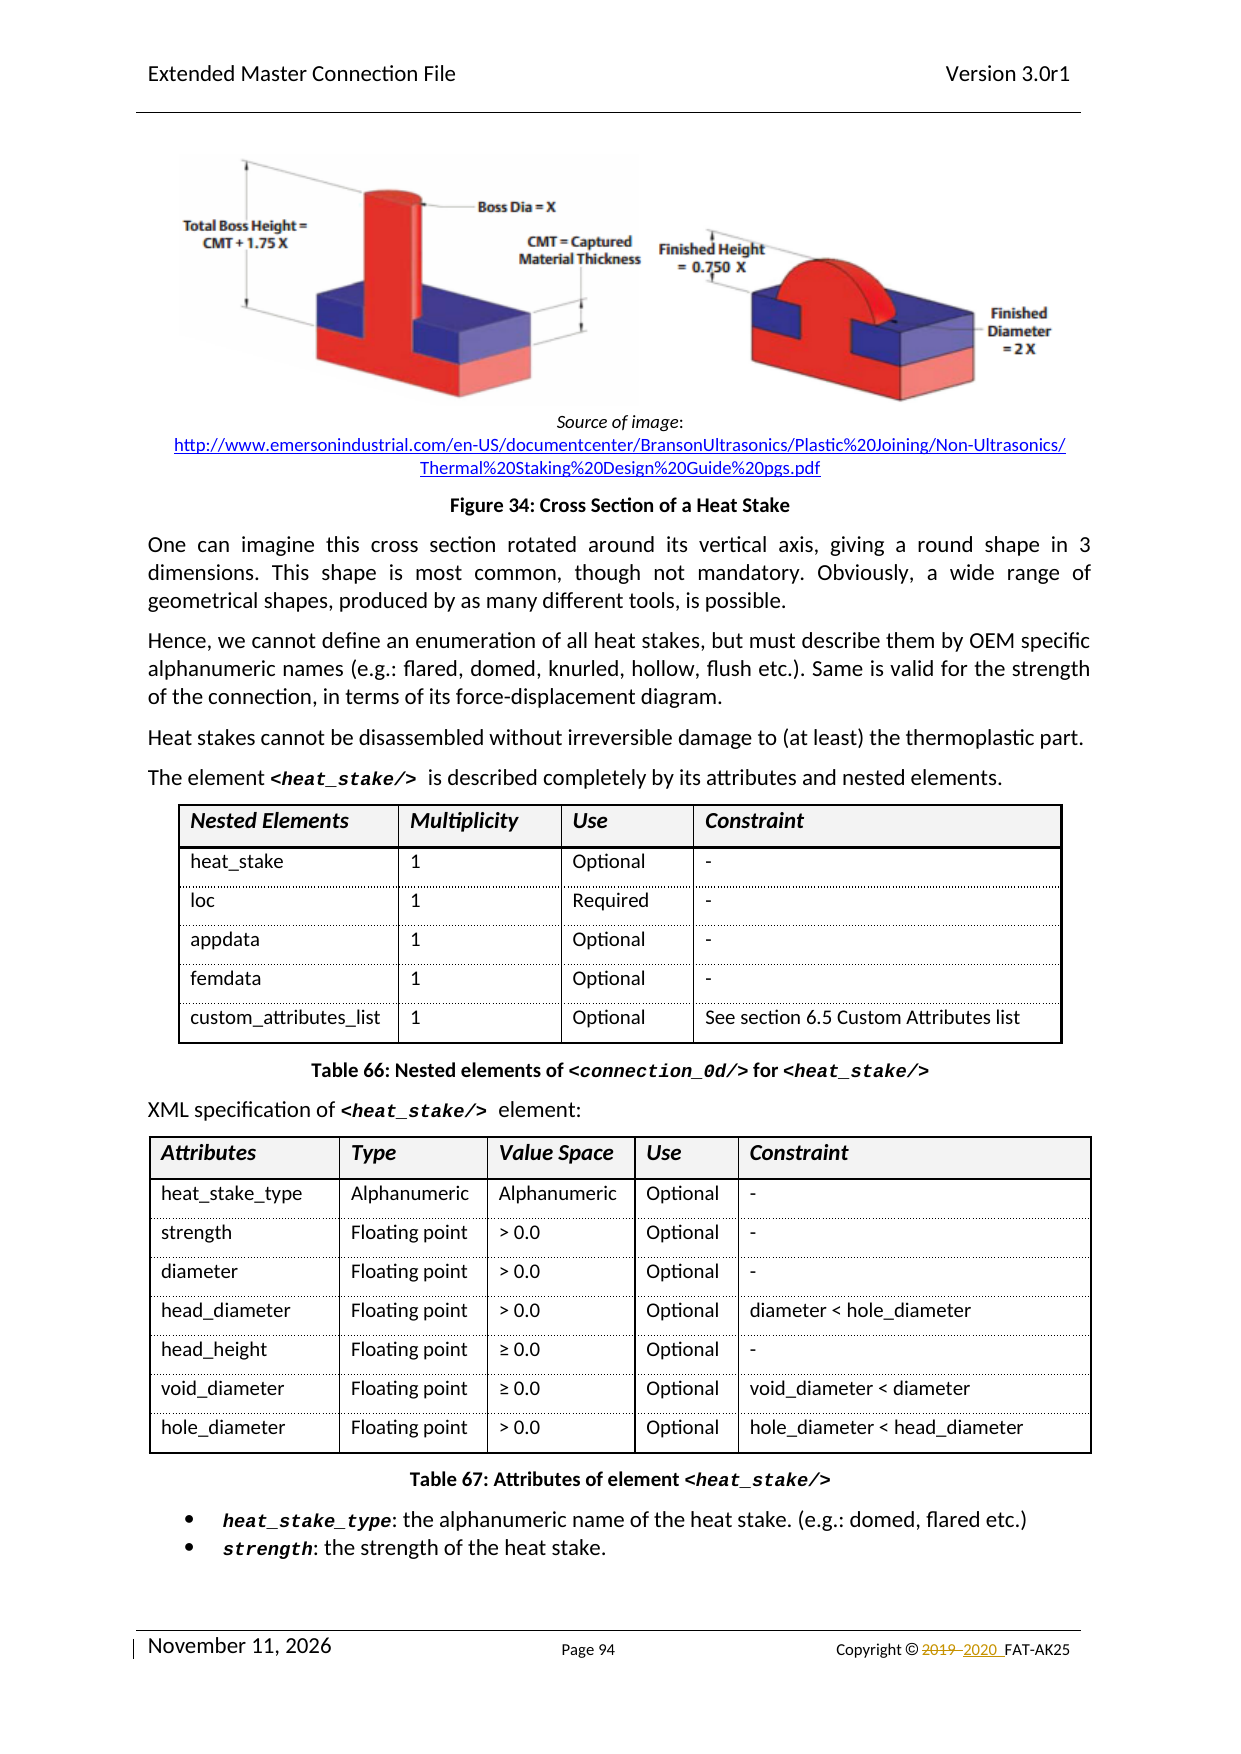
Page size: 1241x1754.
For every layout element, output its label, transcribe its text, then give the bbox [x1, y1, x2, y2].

text Hence, we cannot define an enumeration of all heat stakes, but must describe them by OEM specific alphanumeric names (e.g.: flared, domed, knurled, hollow, flush etc.). Same is valid for the strength of the connection, in terms of its force-displacement diagram. [148, 626, 1092, 710]
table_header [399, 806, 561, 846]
text Figure 34: Cross Section of a Heat Stake [148, 492, 1092, 517]
text http://www.emersonindustrial.com/en-US/documentcenter/BransonUltrasonics/Plastic%20Joining/Non-Ultrasonics/Thermal%20Staking%20Design%20Guide%20pgs.pdf [148, 433, 1092, 479]
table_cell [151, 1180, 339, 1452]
list strength: the strength of the heat stake. [185, 1533, 1092, 1561]
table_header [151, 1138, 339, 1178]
text Heat stakes cannot be disassembled without irreversible damage to (at least) the thermoplastic part. [148, 723, 1092, 751]
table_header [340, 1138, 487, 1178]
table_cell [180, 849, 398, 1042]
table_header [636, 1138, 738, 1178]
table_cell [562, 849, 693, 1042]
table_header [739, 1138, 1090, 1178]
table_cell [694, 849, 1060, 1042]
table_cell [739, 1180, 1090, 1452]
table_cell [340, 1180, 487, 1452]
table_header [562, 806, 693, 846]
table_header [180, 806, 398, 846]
text XML specification of <heat_stake/> element: [148, 1095, 1092, 1123]
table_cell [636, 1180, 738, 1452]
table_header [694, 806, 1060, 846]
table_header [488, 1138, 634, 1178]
text One can imagine this cross section rotated around its vertical axis, giving a round shape in 3 dimensions. This shape is most common, though not mandatory. Obviously, a wide range of geometrical shapes, produced by as many different tools, is possible. [148, 530, 1092, 614]
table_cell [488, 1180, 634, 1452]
text The element <heat_stake/> is described completely by its attributes and nested elements. [148, 763, 1092, 791]
picture [177, 153, 1063, 411]
text Source of image: [148, 411, 1092, 433]
list heat_stake_type: the alphanumeric name of the heat stake. (e.g.: domed, flared etc.) [185, 1505, 1092, 1533]
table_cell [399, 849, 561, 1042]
